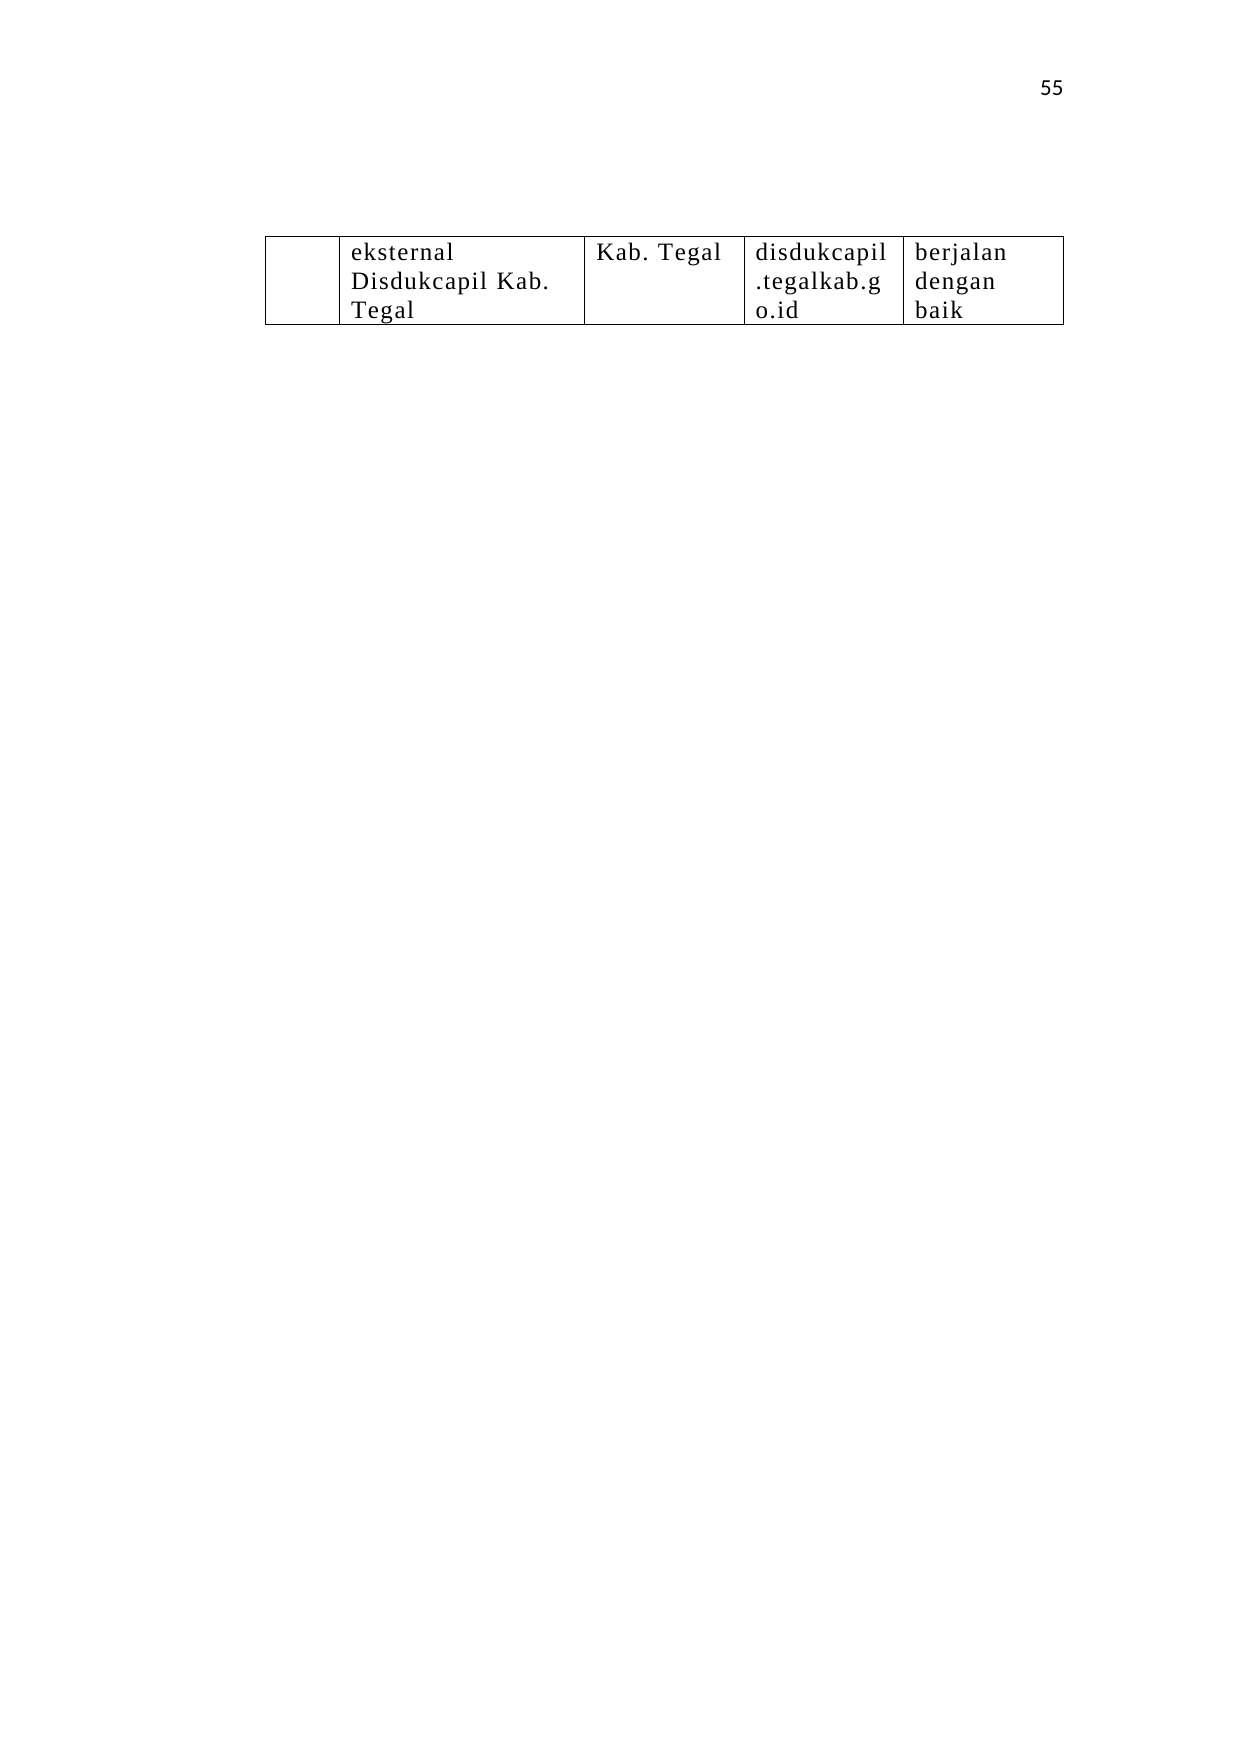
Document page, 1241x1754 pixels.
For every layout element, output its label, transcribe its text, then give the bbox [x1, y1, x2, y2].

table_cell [340, 237, 584, 323]
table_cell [745, 237, 903, 323]
table_cell 6. [266, 237, 339, 323]
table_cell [904, 237, 1063, 323]
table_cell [585, 237, 744, 323]
